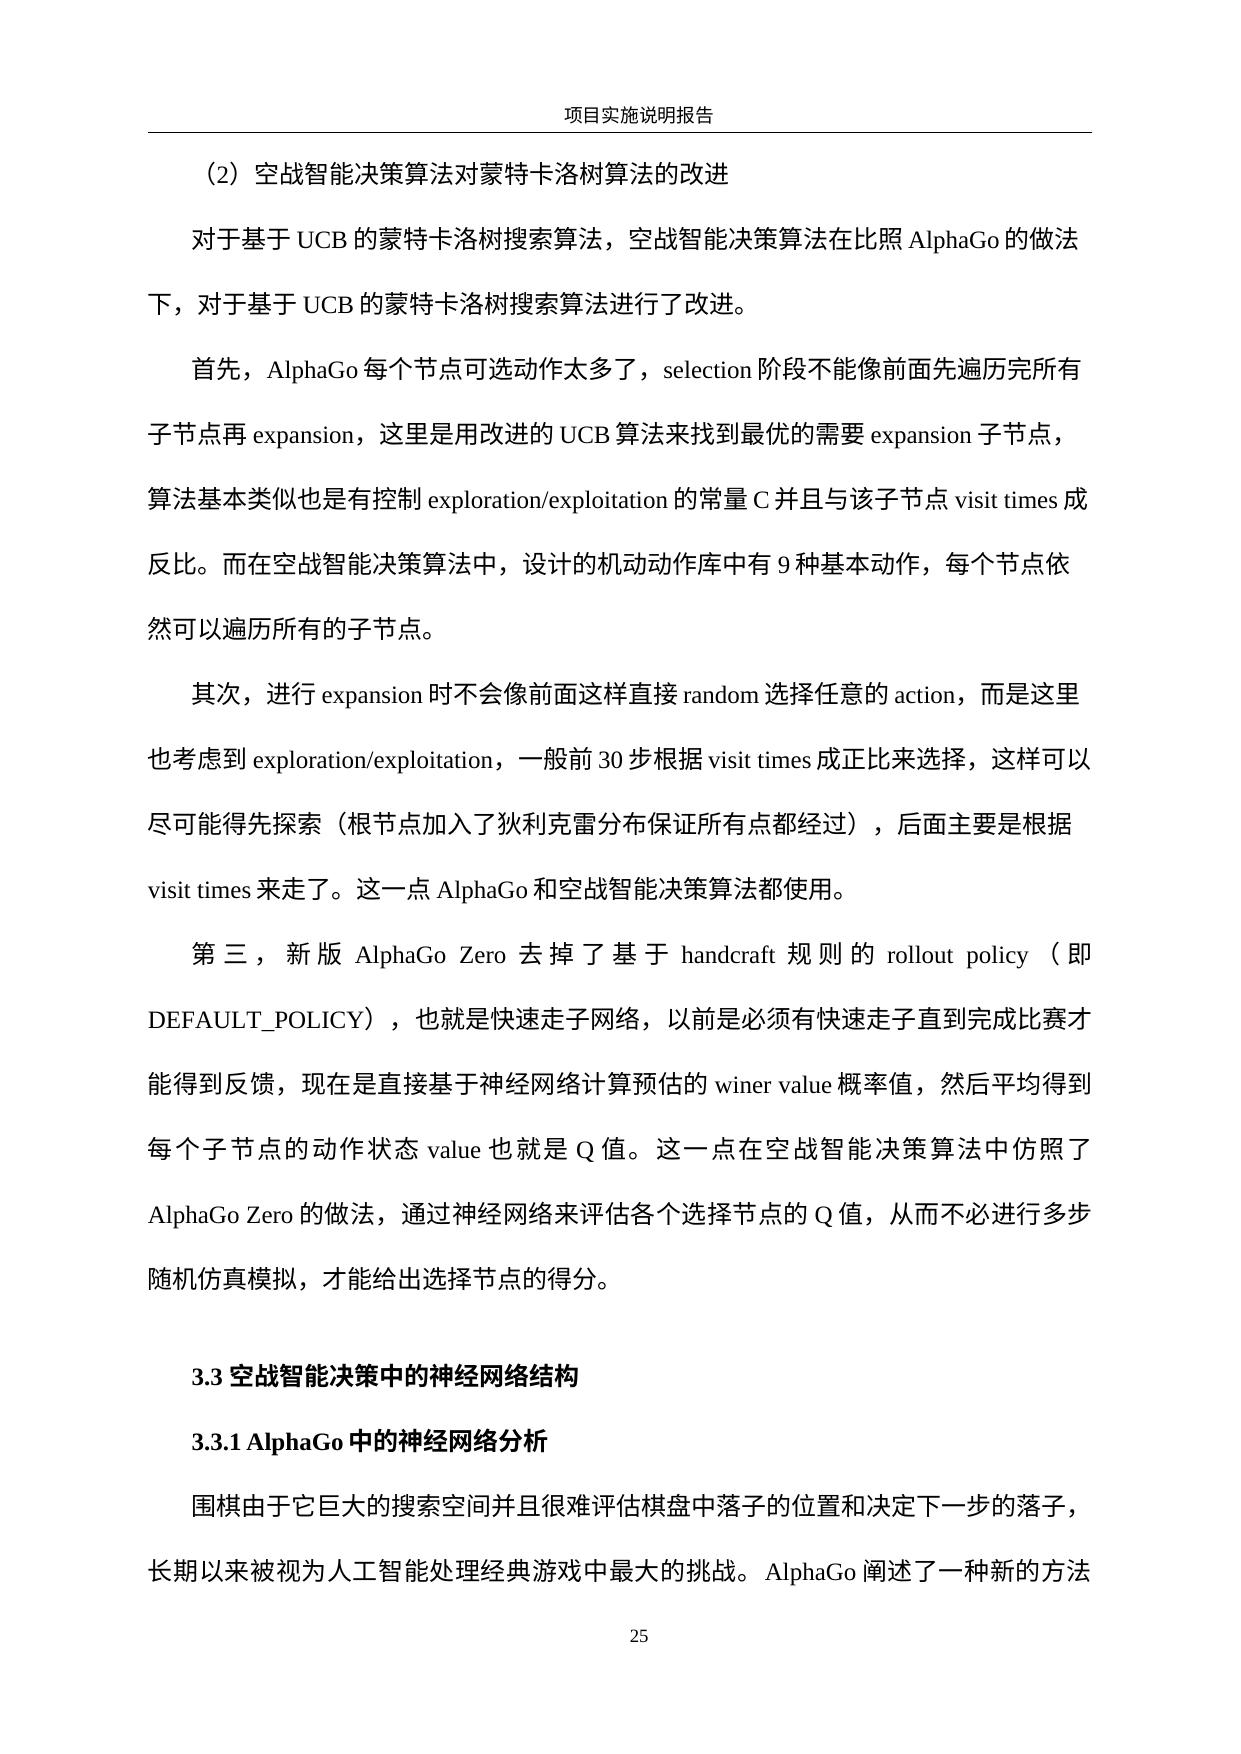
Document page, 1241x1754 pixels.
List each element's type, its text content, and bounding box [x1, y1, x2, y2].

text 3.3.1 AlphaGo中的神经网络分析 [148, 1407, 1092, 1472]
text 其次，进行expansion时不会像前面这样直接random选择任意的action，而是这里也考虑到exploration/exploitation，一般前30步根据visit times成正比来选择，这样可以尽可能得先探索（根节点加入了狄利克雷分布保证所有点都经过），后面主要是根据visit times来走了。这一点AlphaGo和空战智能决策算法都使用。 [148, 660, 1092, 920]
text 第三，新版AlphaGo Zero去掉了基于handcraft规则的rollout policy（即DEFAULT_POLICY），也就是快速走子网络，以前是必须有快速走子直到完成比赛才能得到反馈，现在是直接基于神经网络计算预估的winer value概率值，然后平均得到每个子节点的动作状态value也就是Q值。这一点在空战智能决策算法中仿照了AlphaGo Zero的做法，通过神经网络来评估各个选择节点的Q值，从而不必进行多步随机仿真模拟，才能给出选择节点的得分。 [148, 920, 1092, 1310]
text 首先，AlphaGo每个节点可选动作太多了，selection阶段不能像前面先遍历完所有子节点再expansion，这里是用改进的UCB算法来找到最优的需要expansion子节点，算法基本类似也是有控制exploration/exploitation的常量C并且与该子节点visit times成反比。而在空战智能决策算法中，设计的机动动作库中有9种基本动作，每个节点依然可以遍历所有的子节点。 [148, 335, 1092, 660]
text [148, 1472, 1092, 1602]
text 对于基于UCB的蒙特卡洛树搜索算法，空战智能决策算法在比照AlphaGo的做法下，对于基于UCB的蒙特卡洛树搜索算法进行了改进。 [148, 205, 1092, 335]
subtitle 3.3 空战智能决策中的神经网络结构 [148, 1342, 1092, 1407]
text （2）空战智能决策算法对蒙特卡洛树算法的改进 [148, 140, 1092, 205]
